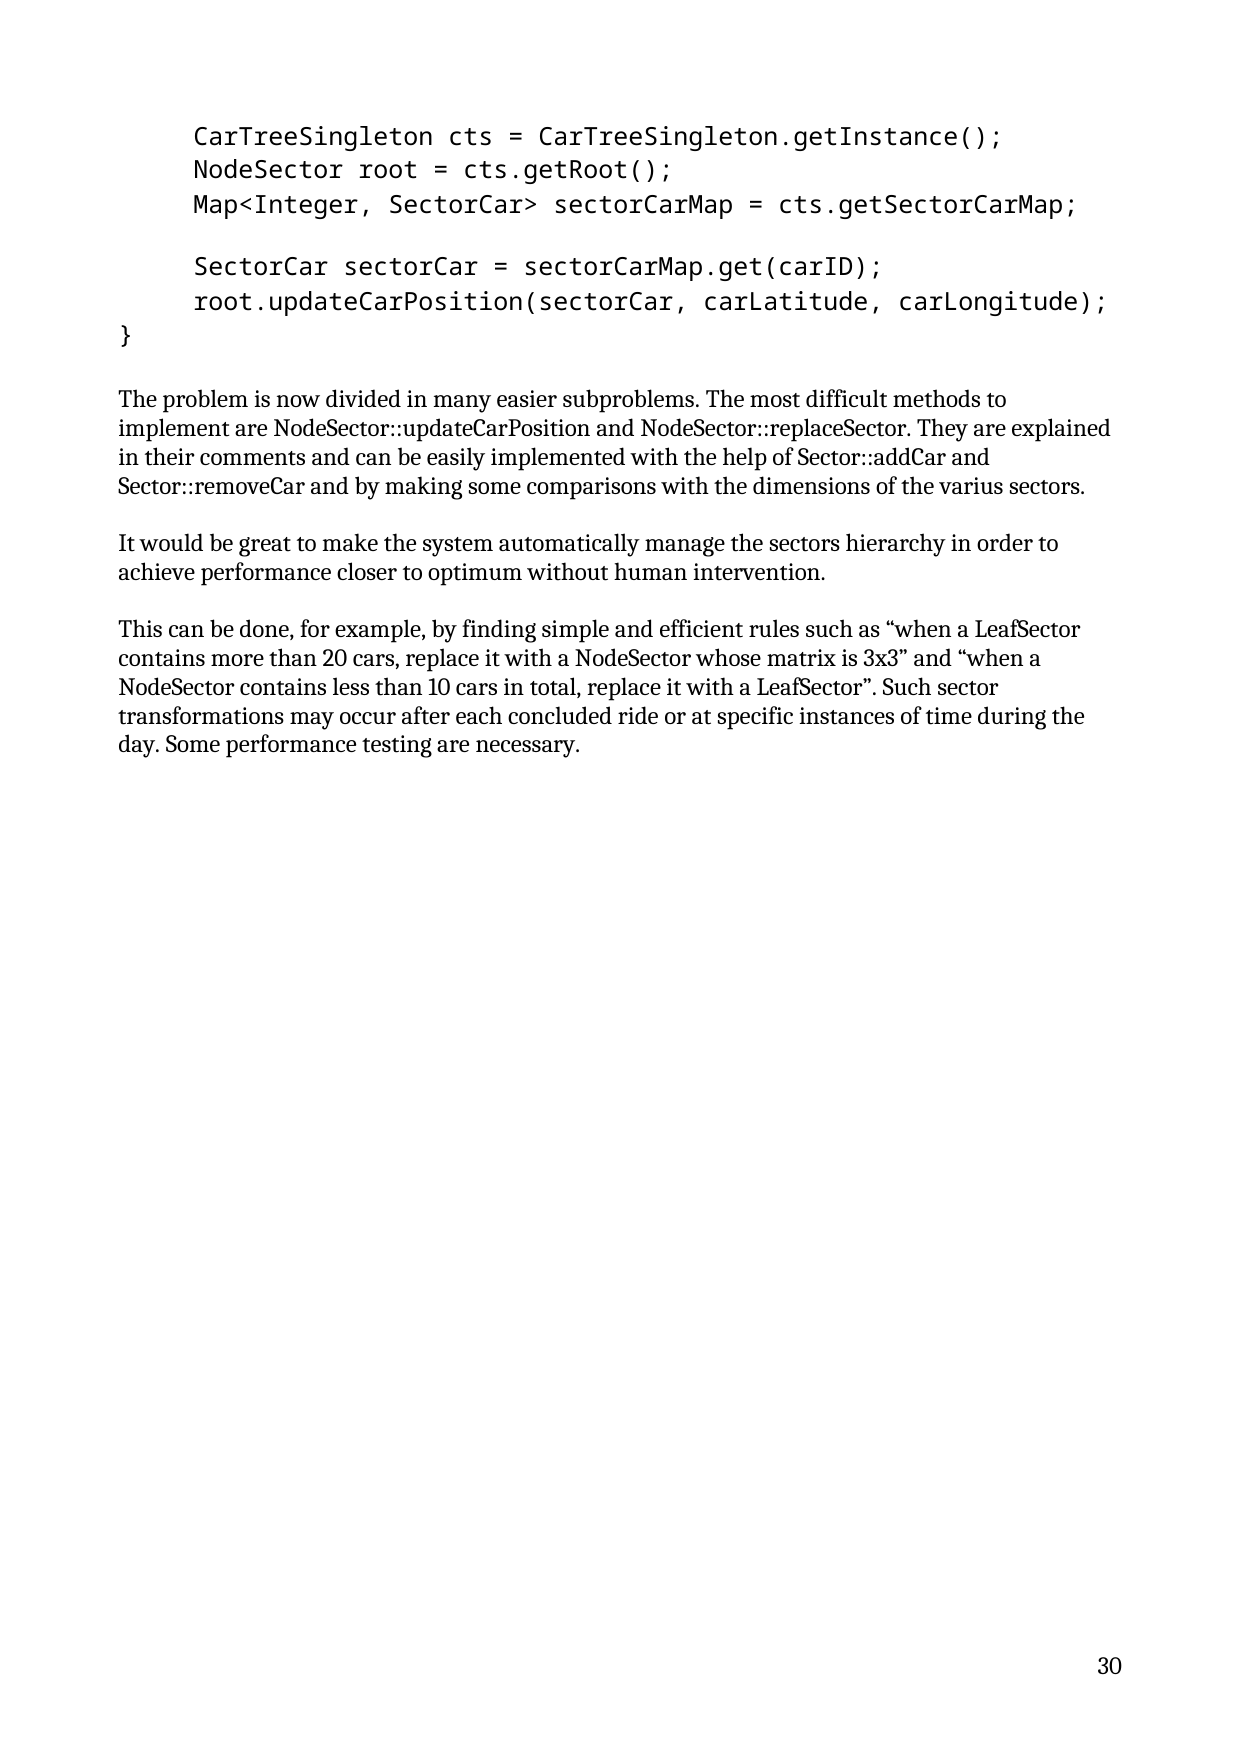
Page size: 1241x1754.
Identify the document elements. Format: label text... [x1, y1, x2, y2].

text CarTreeSingleton cts = CarTreeSingleton.getInstance(); [118, 118, 1122, 152]
text This can be done, for example, by finding simple and efficient rules such as “when a LeafSector contains more than 20 cars, replace it with a NodeSector whose matrix is 3x3” and “when a NodeSector contains less than 10 cars in total, replace it with a LeafSector”. Such sector transformations may occur after each concluded ride or at specific instances of time during the day. Some performance testing are necessary. [118, 615, 1122, 759]
text The problem is now divided in many easier subproblems. The most difficult methods to implement are NodeSector::updateCarPosition and NodeSector::replaceSector. They are explained in their comments and can be easily implemented with the help of Sector::addCar and Sector::removeCar and by making some comparisons with the dimensions of the varius sectors. [118, 385, 1122, 500]
text } [118, 317, 1122, 351]
text NodeSector root = cts.getRoot(); [118, 152, 1122, 186]
text root.updateCarPosition(sectorCar, carLatitude, carLongitude); [118, 283, 1122, 317]
text SectorCar sectorCar = sectorCarMap.get(carID); [118, 249, 1122, 283]
text Map<Integer, SectorCar> sectorCarMap = cts.getSectorCarMap; [118, 186, 1122, 220]
text It would be great to make the system automatically manage the sectors hierarchy in order to achieve performance closer to optimum without human intervention. [118, 529, 1122, 587]
